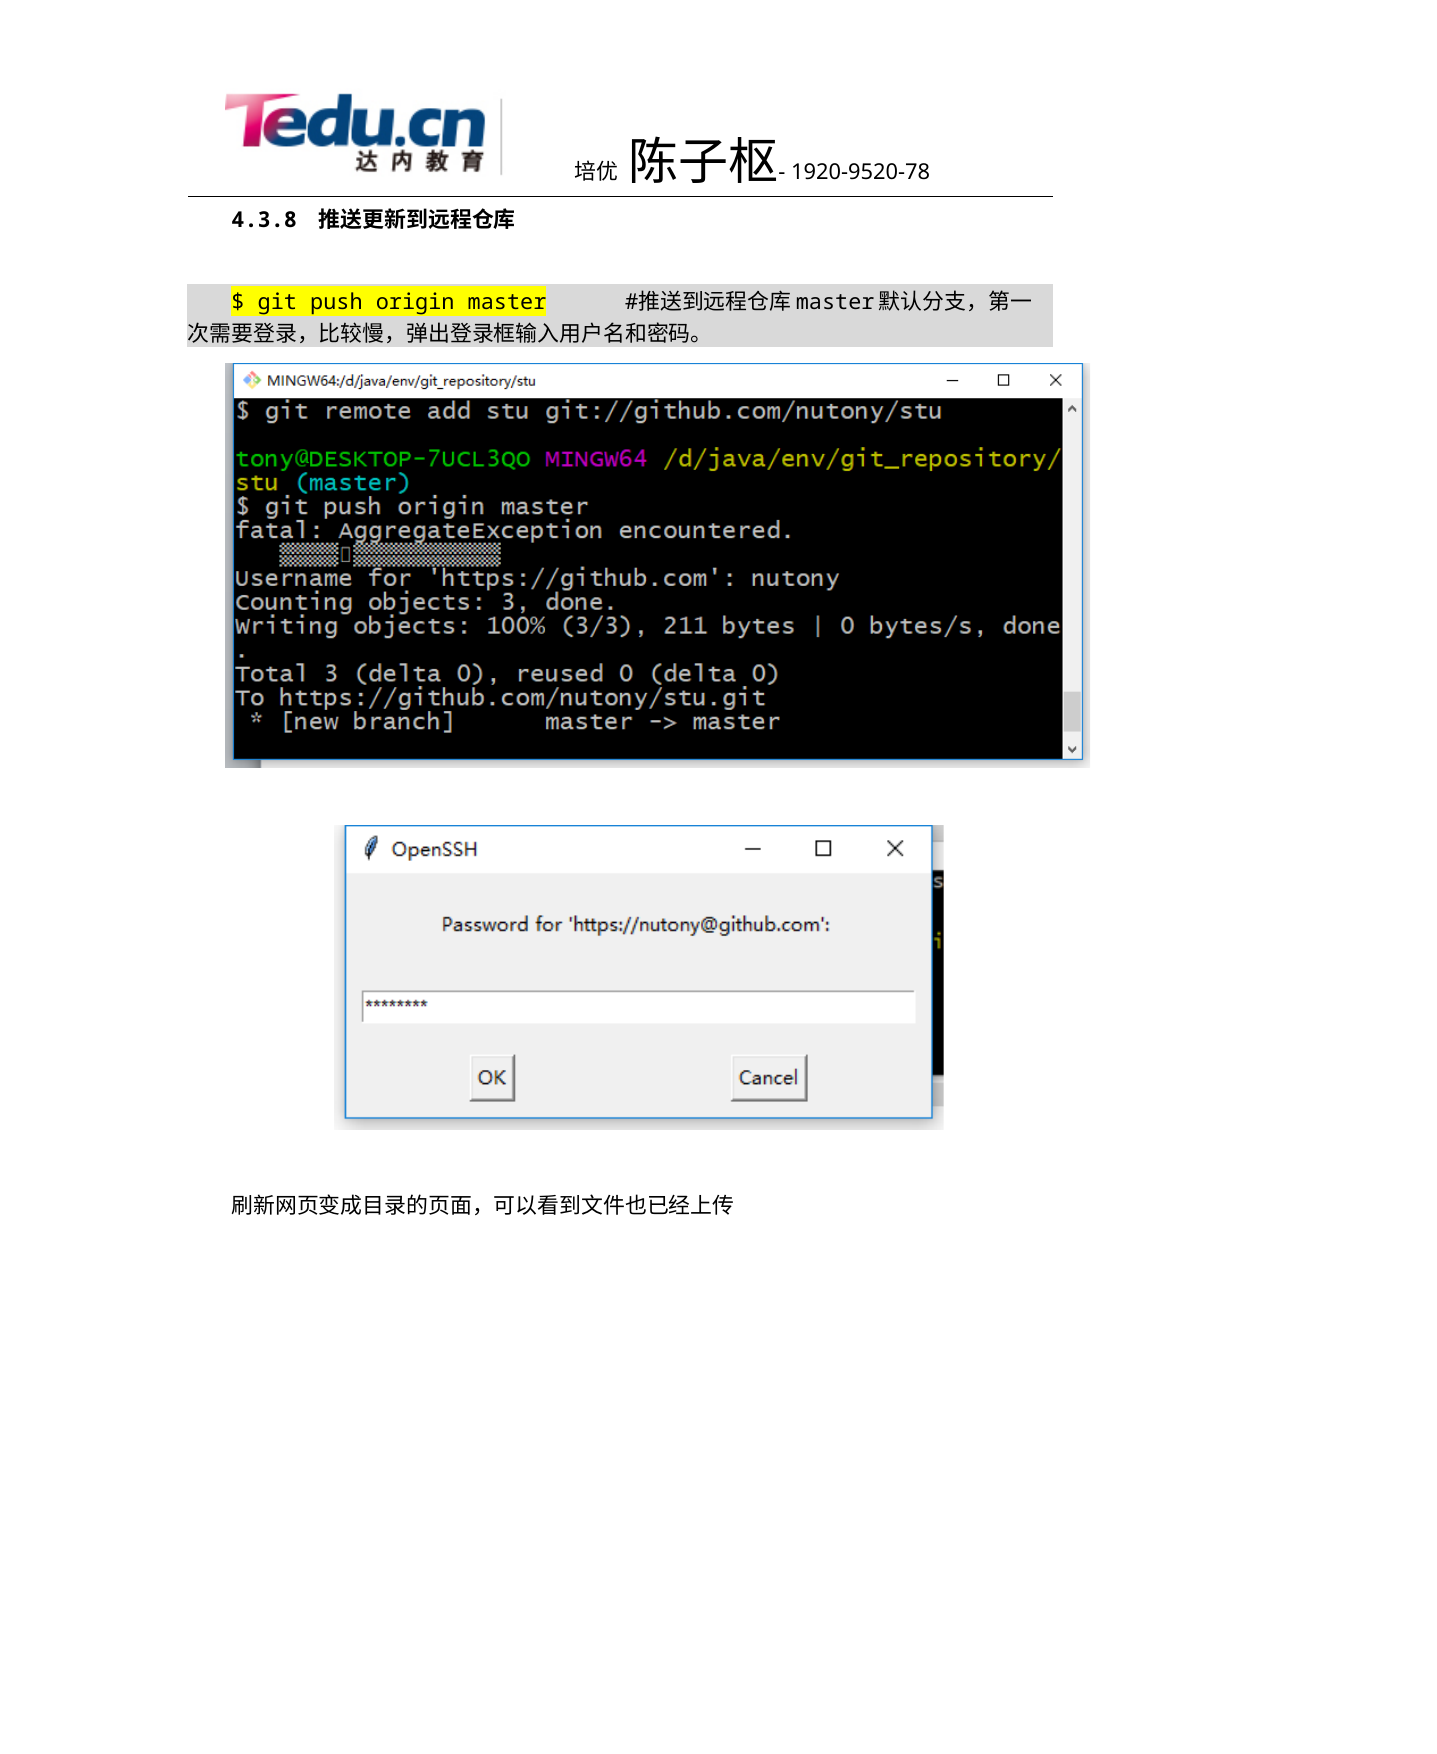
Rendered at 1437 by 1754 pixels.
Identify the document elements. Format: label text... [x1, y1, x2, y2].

picture [225, 88, 507, 180]
text $ git push origin master #推送到远程仓库master默认分支，第一次需要登录，比较慢，弹出登录框输入用户名和密码。 [187, 284, 1053, 347]
picture [225, 363, 1091, 768]
text 刷新网页变成目录的页面，可以看到文件也已经上传 [187, 1188, 1053, 1219]
picture [334, 825, 944, 1130]
subtitle 推送更新到远程仓库 [187, 202, 1053, 234]
